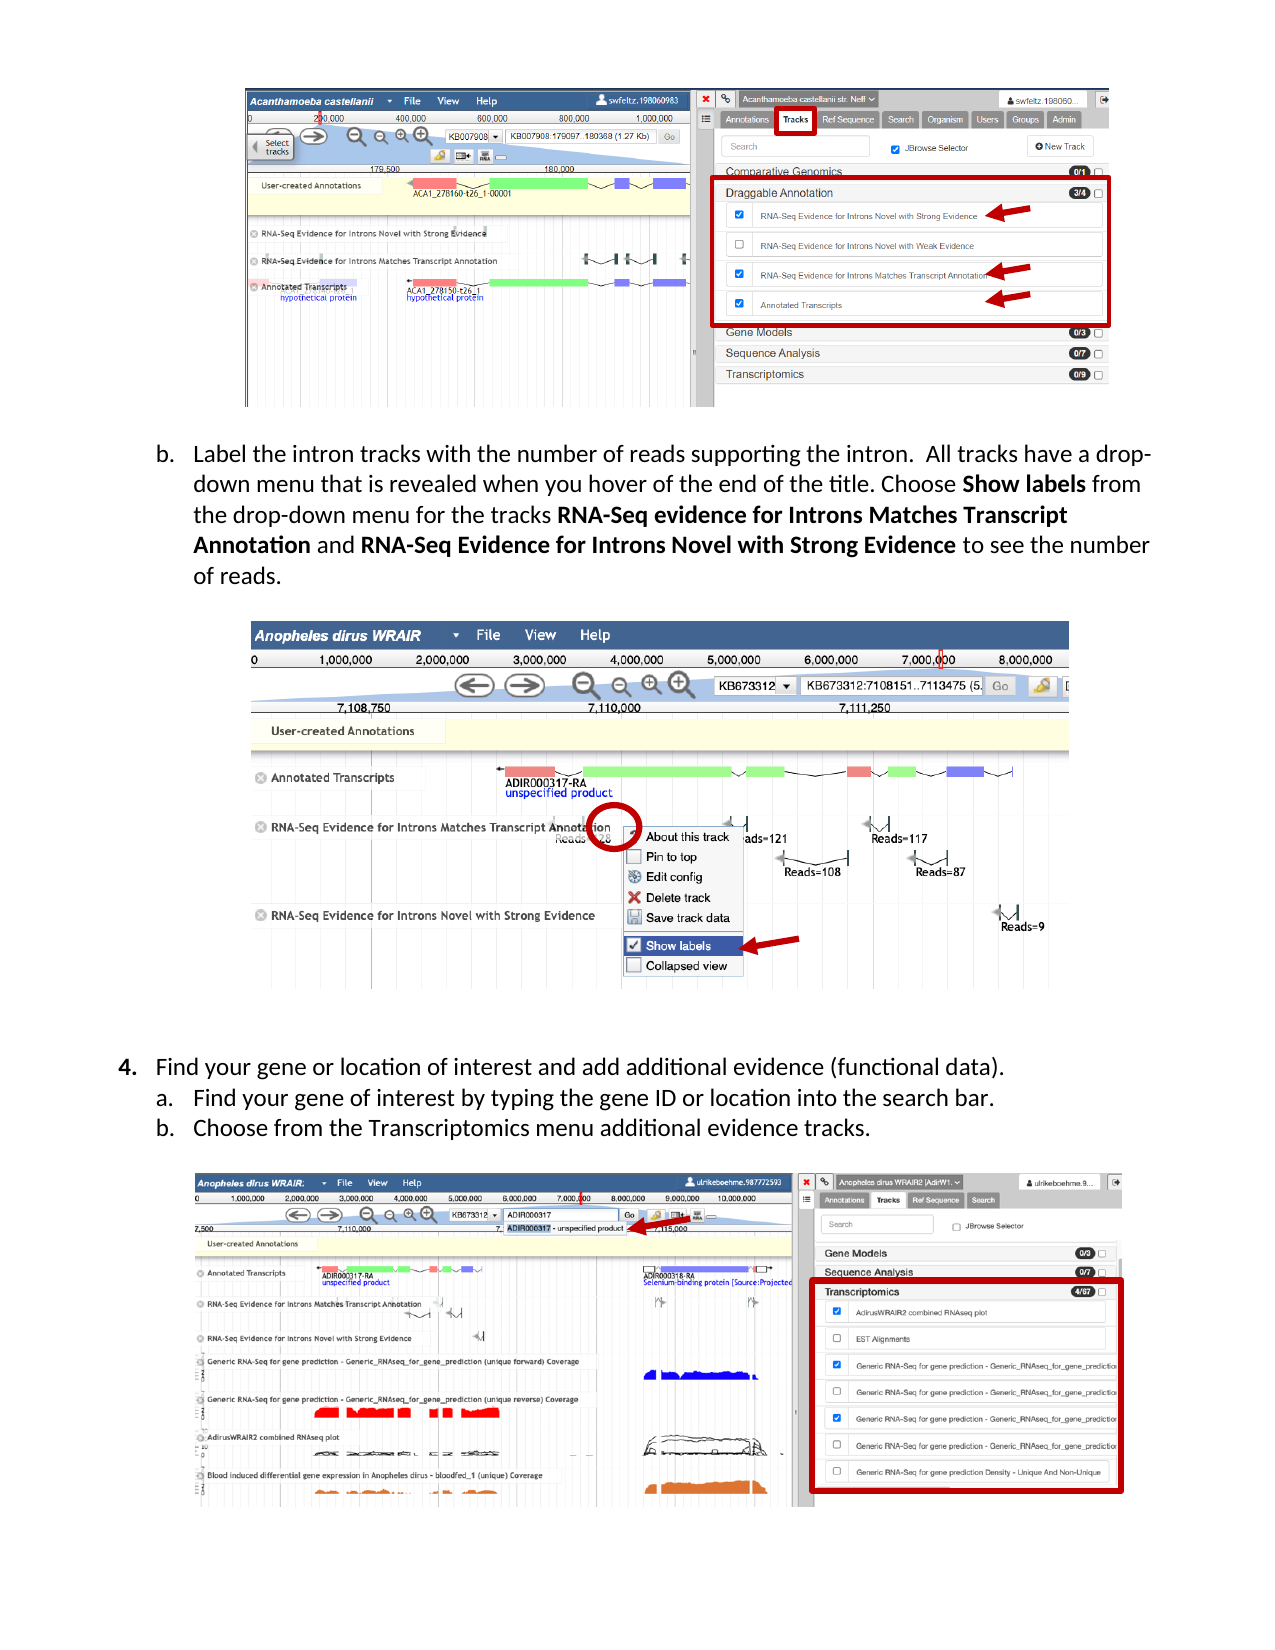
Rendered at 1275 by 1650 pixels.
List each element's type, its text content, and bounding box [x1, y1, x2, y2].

list Find your gene or location of interest and add additional evidence (functional data). [118, 1051, 1202, 1082]
list Choose from the Transcriptomics menu additional evidence tracks. [156, 1112, 1202, 1143]
picture [195, 1173, 1122, 1507]
picture [251, 621, 1069, 989]
list Label the intron tracks with the number of reads supporting the intron. All tracks have a drop-down menu that is revealed when you hover of the end of the title. Choose Show labels from the drop-down menu for the tracks RNA-Seq evidence for Introns Matches Transcript Annotation and RNA-Seq Evidence for Introns Novel with Strong Evidence to see the number of reads. [156, 438, 1159, 591]
picture [815, 1284, 1118, 1488]
list Find your gene of interest by typing the gene ID or location into the search bar. [156, 1082, 1202, 1112]
